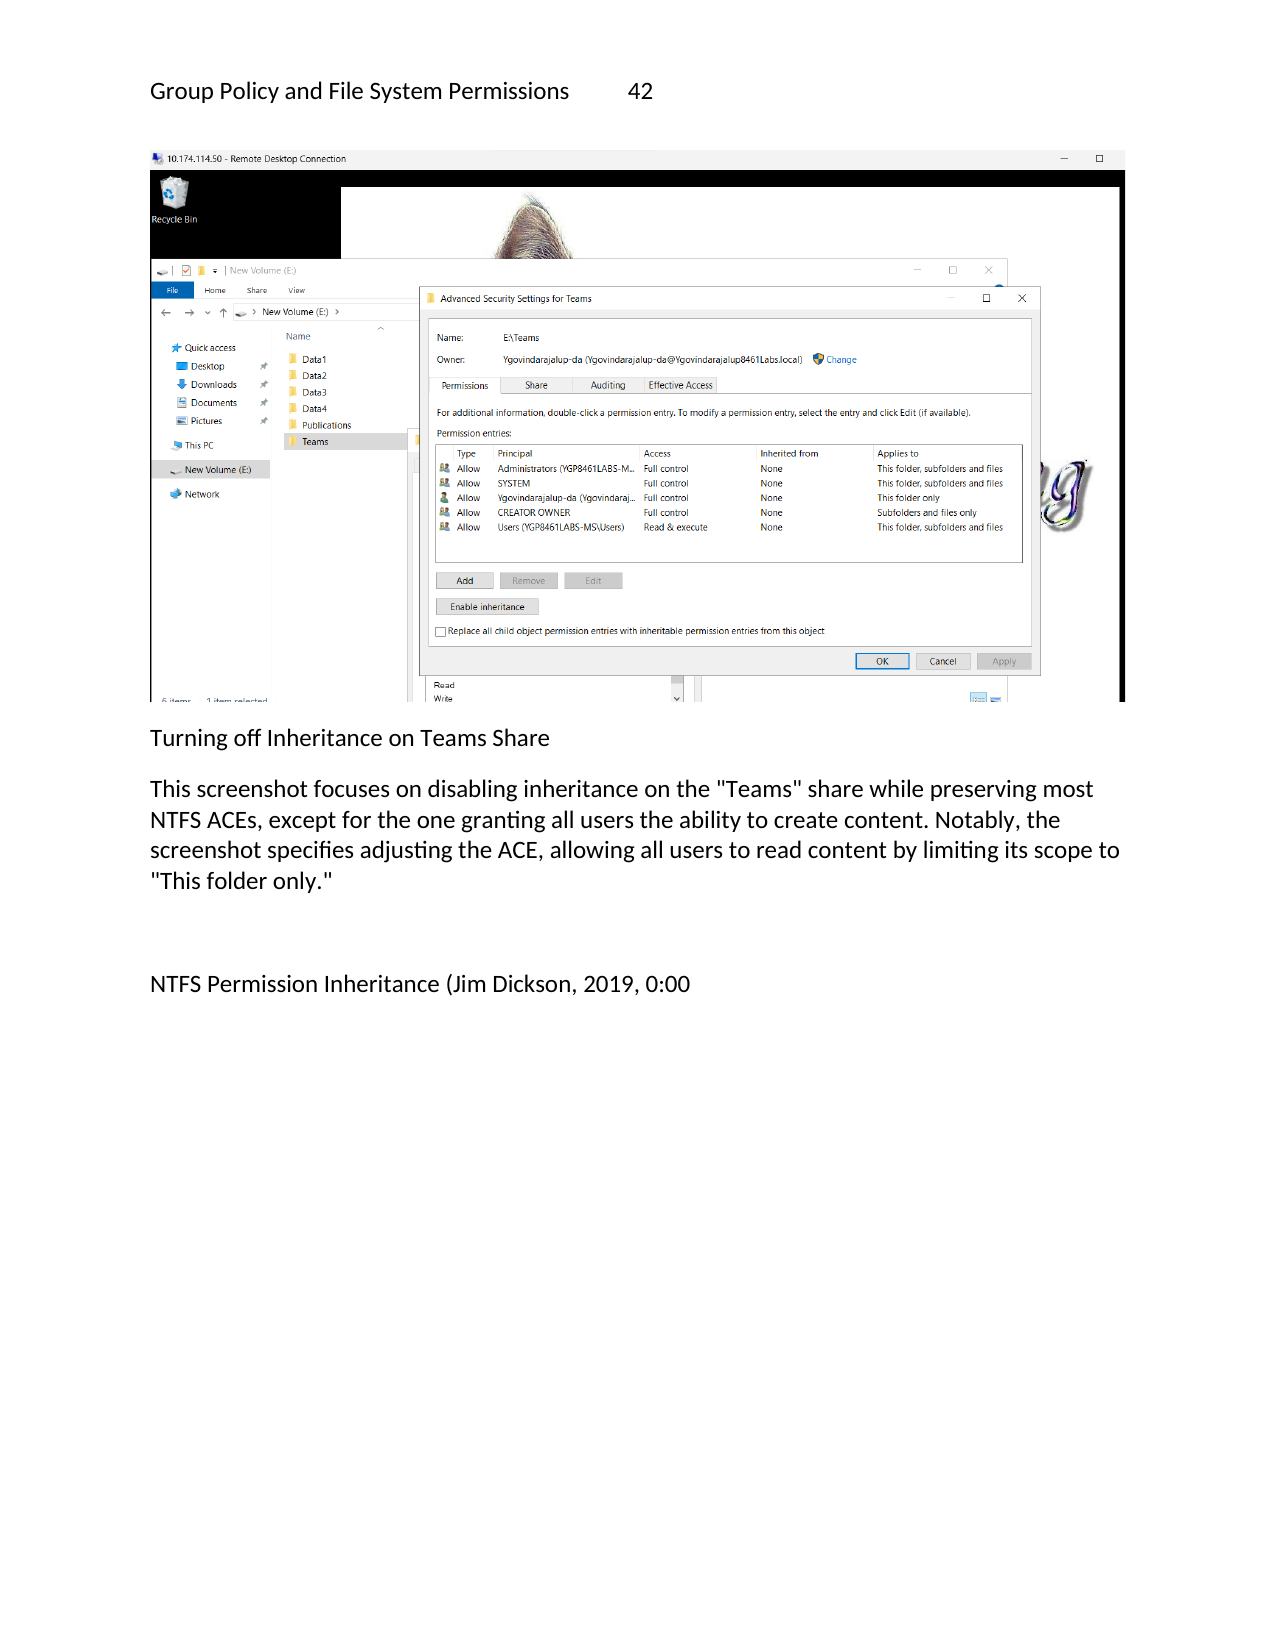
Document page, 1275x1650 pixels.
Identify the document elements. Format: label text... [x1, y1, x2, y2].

text This screenshot focuses on disabling inheritance on the "Teams" share while preserving most NTFS ACEs, except for the one granting all users the ability to create content. Notably, the screenshot specifies adjusting the ACE, allowing all users to read content by limiting its scope to "This folder only." [150, 773, 1125, 896]
text Turning off Inheritance on Teams Share [150, 722, 1125, 753]
text NTFS Permission Inheritance (Jim Dickson, 2019, 0:00 [150, 968, 1125, 998]
picture [150, 150, 1125, 702]
